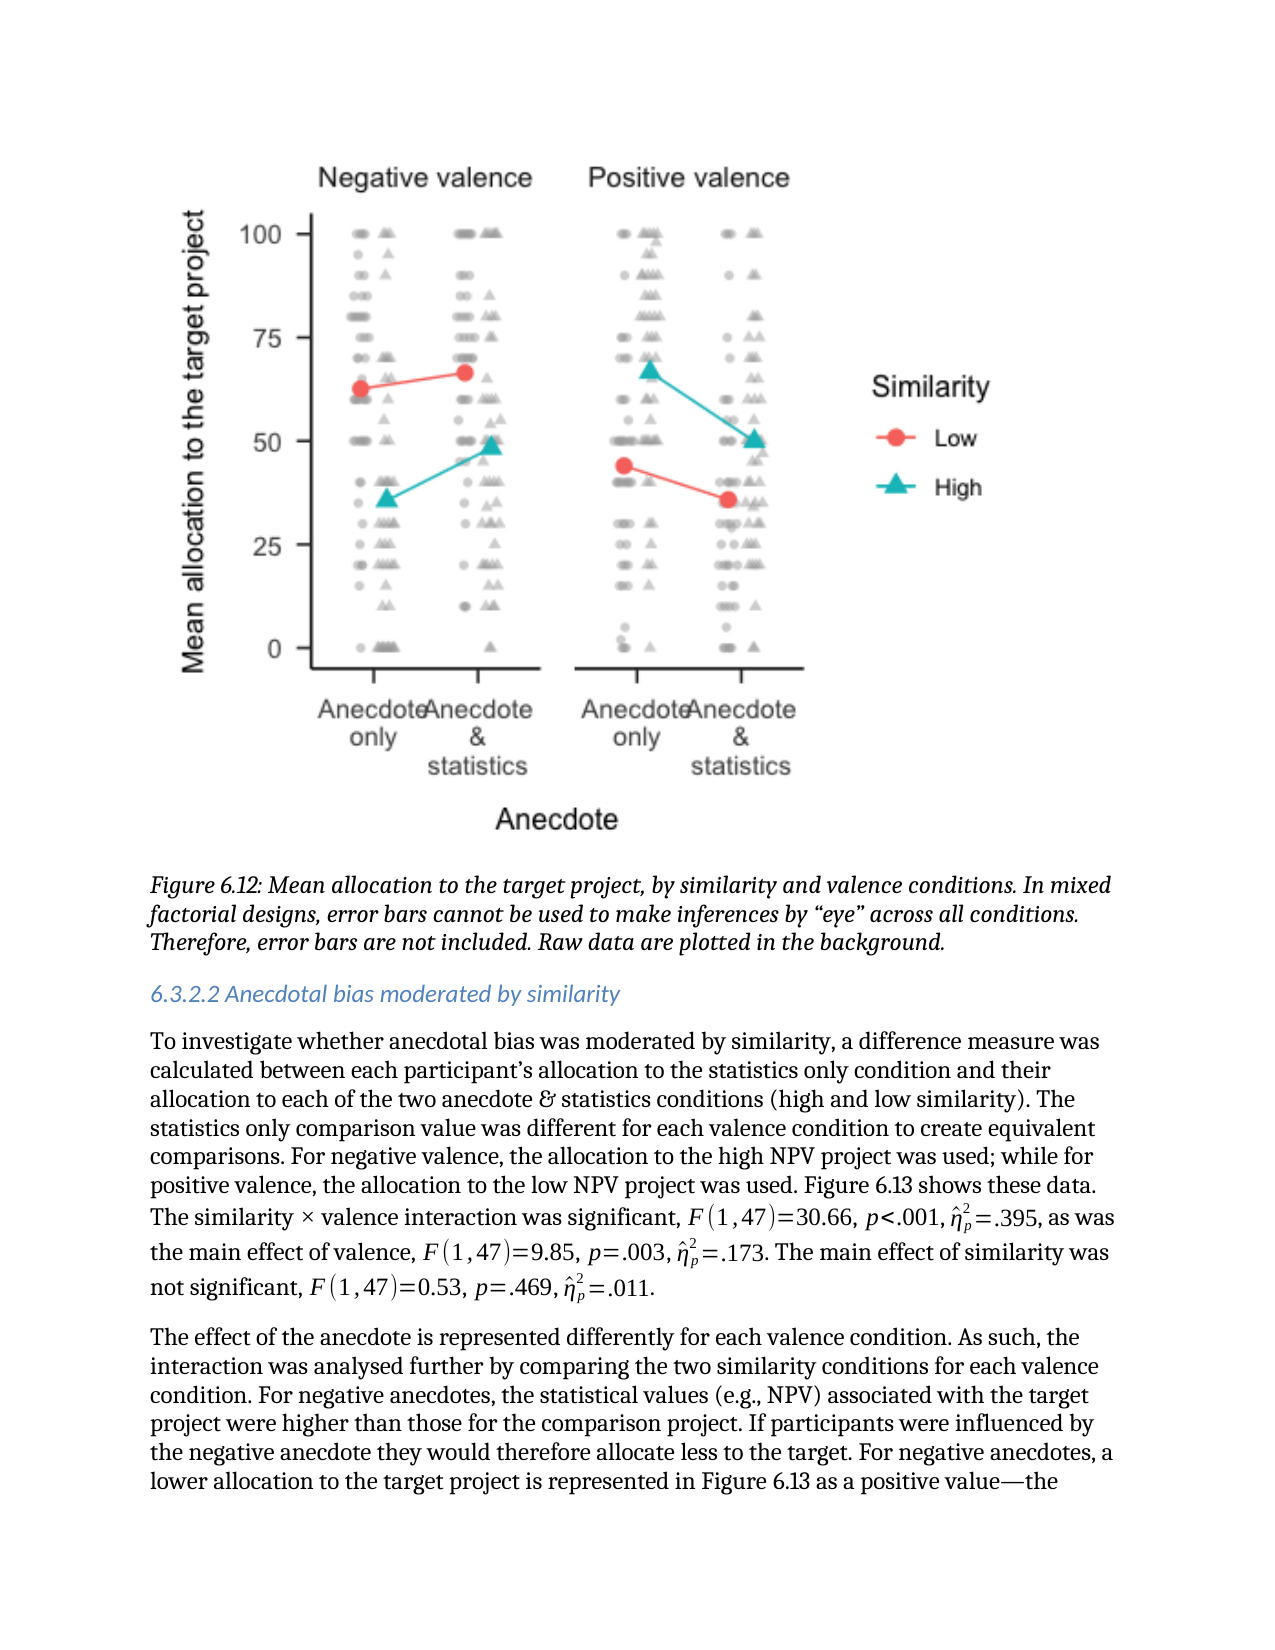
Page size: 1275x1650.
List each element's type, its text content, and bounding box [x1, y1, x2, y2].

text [150, 1323, 1125, 1496]
subtitle 6.3.2.2 Anecdotal bias moderated by similarity [150, 978, 1125, 1008]
text Figure 6.12: Mean allocation to the target project, by similarity and valence conditions. In mixed factorial designs, error bars cannot be used to make inferences by “eye” across all conditions. Therefore, error bars are not included. Raw data are plotted in the background. [150, 871, 1125, 957]
picture [168, 150, 1044, 850]
text To investigate whether anecdotal bias was moderated by similarity, a difference measure was calculated between each participant’s allocation to the statistics only condition and their allocation to each of the two anecdote & statistics conditions (high and low similarity). The statistics only comparison value was different for each valence condition to create equivalent comparisons. For negative valence, the allocation to the high NPV project was used; while for positive valence, the allocation to the low NPV project was used. Figure 6.13 shows these data. The similarity valence interaction was significant, , , , as was the main effect of valence, , , . The main effect of similarity was not significant, , , . [150, 1027, 1125, 1304]
